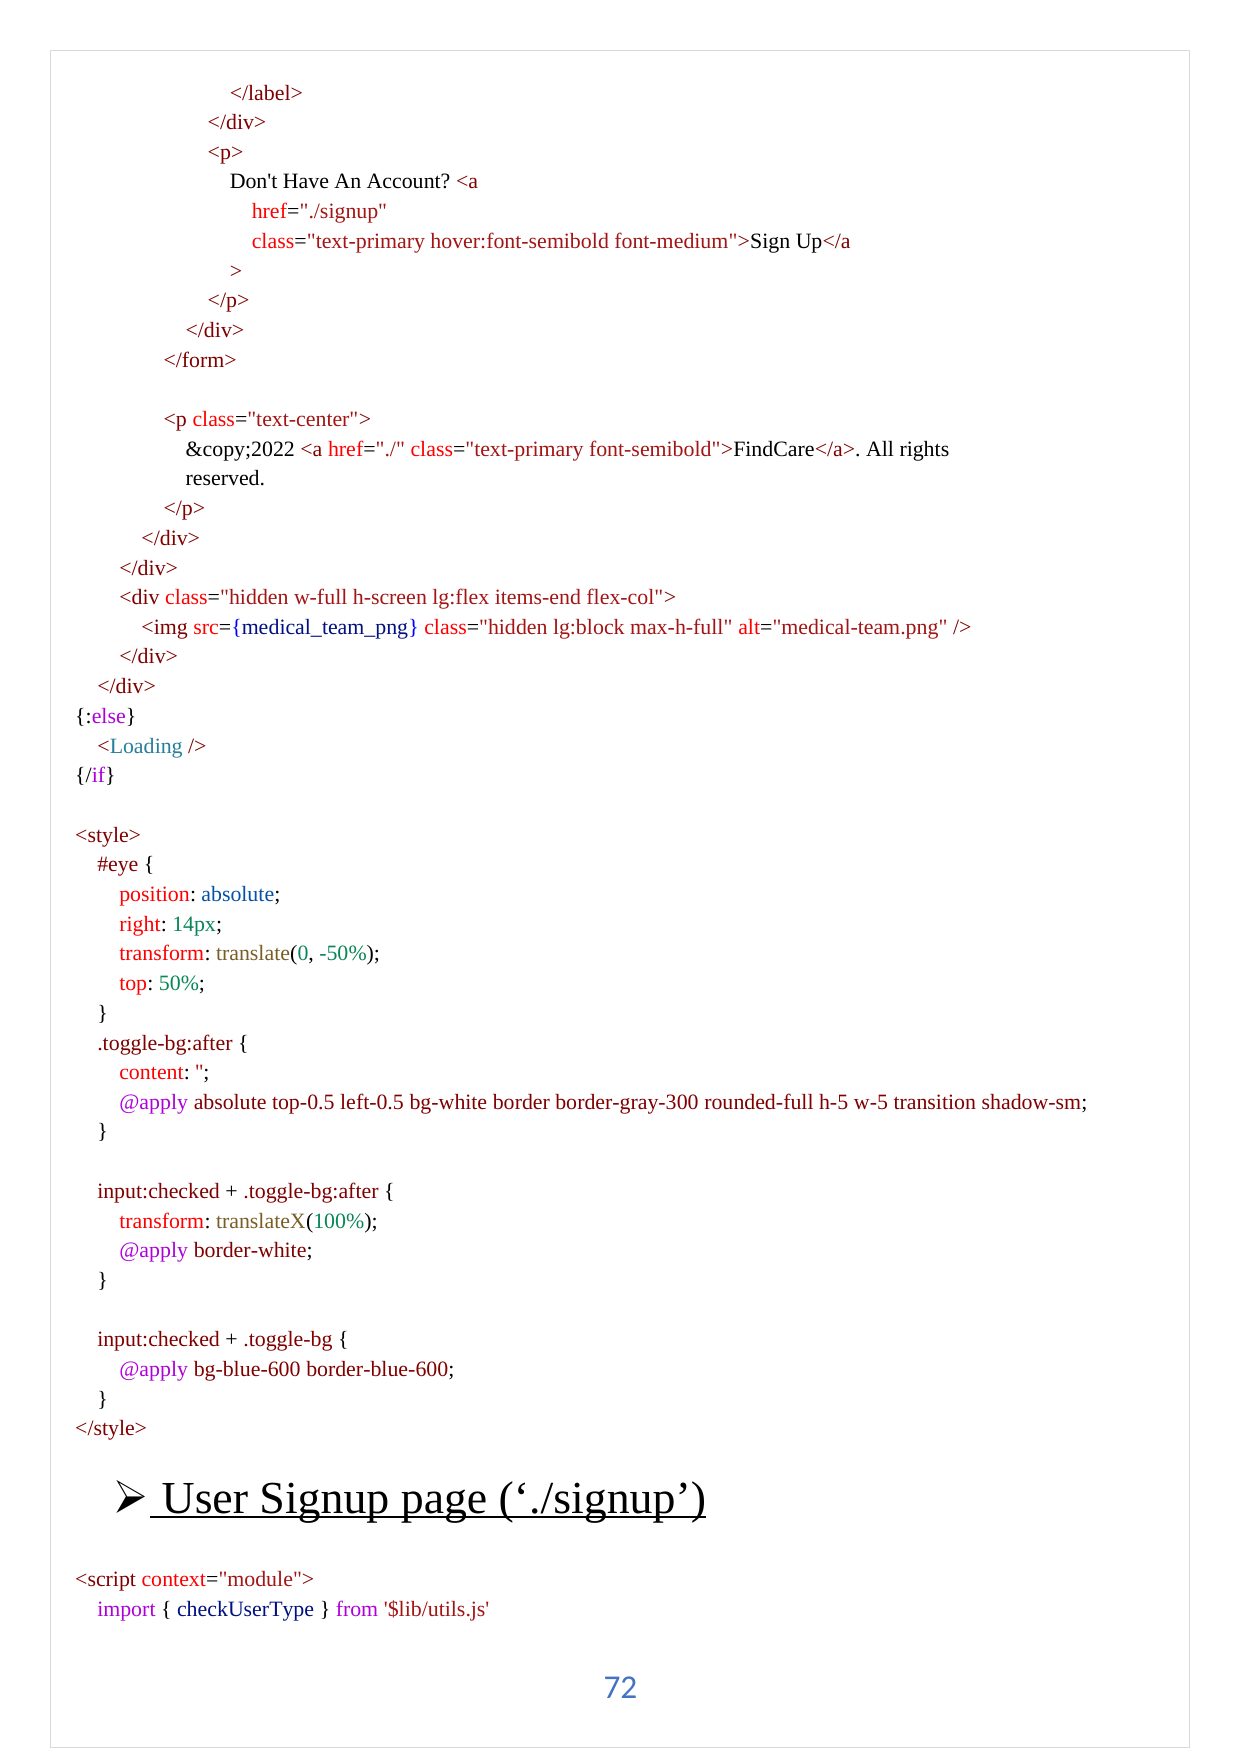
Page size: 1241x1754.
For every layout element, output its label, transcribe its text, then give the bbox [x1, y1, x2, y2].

text @apply bg-blue-600 border-blue-600; [75, 1352, 1165, 1381]
text </p> [75, 283, 1165, 312]
text </div> [75, 669, 1165, 698]
text transform: translateX(100%); [75, 1203, 1165, 1233]
text <p class="text-center"> [75, 402, 1165, 431]
text </div> [75, 639, 1165, 669]
text </div> [75, 550, 1165, 580]
text @apply border-white; [75, 1233, 1165, 1262]
text } [75, 995, 1165, 1025]
text &copy;2022 <a href="./" class="text-primary font-semibold">FindCare</a>. All rights [75, 431, 1165, 461]
text {/if} [75, 758, 1165, 787]
text } [75, 1381, 1165, 1411]
text </p> [75, 491, 1165, 520]
text .toggle-bg:after { [75, 1025, 1165, 1055]
text right: 14px; [75, 906, 1165, 936]
text <script context="module"> [75, 1561, 1165, 1591]
text <style> [75, 817, 1165, 847]
text Don't Have An Account? <a [75, 164, 1165, 194]
text > [75, 253, 1165, 283]
text </div> [75, 105, 1165, 134]
text </style> [75, 1411, 1165, 1441]
text } [75, 1114, 1165, 1144]
text <div class="hidden w-full h-screen lg:flex items-end flex-col"> [75, 580, 1165, 609]
text input:checked + .toggle-bg:after { [75, 1173, 1165, 1203]
text top: 50%; [75, 966, 1165, 995]
subtitle User Signup page (‘./signup’) [112, 1470, 1165, 1523]
text class="text-primary hover:font-semibold font-medium">Sign Up</a [75, 223, 1165, 253]
text </label> [75, 75, 1165, 105]
text reserved. [75, 461, 1165, 491]
text <img src={medical_team_png} class="hidden lg:block max-h-full" alt="medical-team.png" /> [75, 609, 1165, 639]
text <p> [75, 134, 1165, 164]
text transform: translate(0, -50%); [75, 936, 1165, 966]
text </div> [75, 520, 1165, 550]
text import { checkUserType } from '$lib/utils.js' [75, 1591, 1165, 1621]
text {:else} [75, 698, 1165, 728]
text #eye { [75, 847, 1165, 877]
text <Loading /> [75, 728, 1165, 758]
text } [75, 1262, 1165, 1292]
text href="./signup" [75, 194, 1165, 223]
text </form> [75, 342, 1165, 372]
text </div> [75, 312, 1165, 342]
text position: absolute; [75, 877, 1165, 906]
text @apply absolute top-0.5 left-0.5 bg-white border border-gray-300 rounded-full h-5 w-5 transition shadow-sm; [75, 1084, 1165, 1114]
text input:checked + .toggle-bg { [75, 1322, 1165, 1352]
text content: ''; [75, 1055, 1165, 1084]
